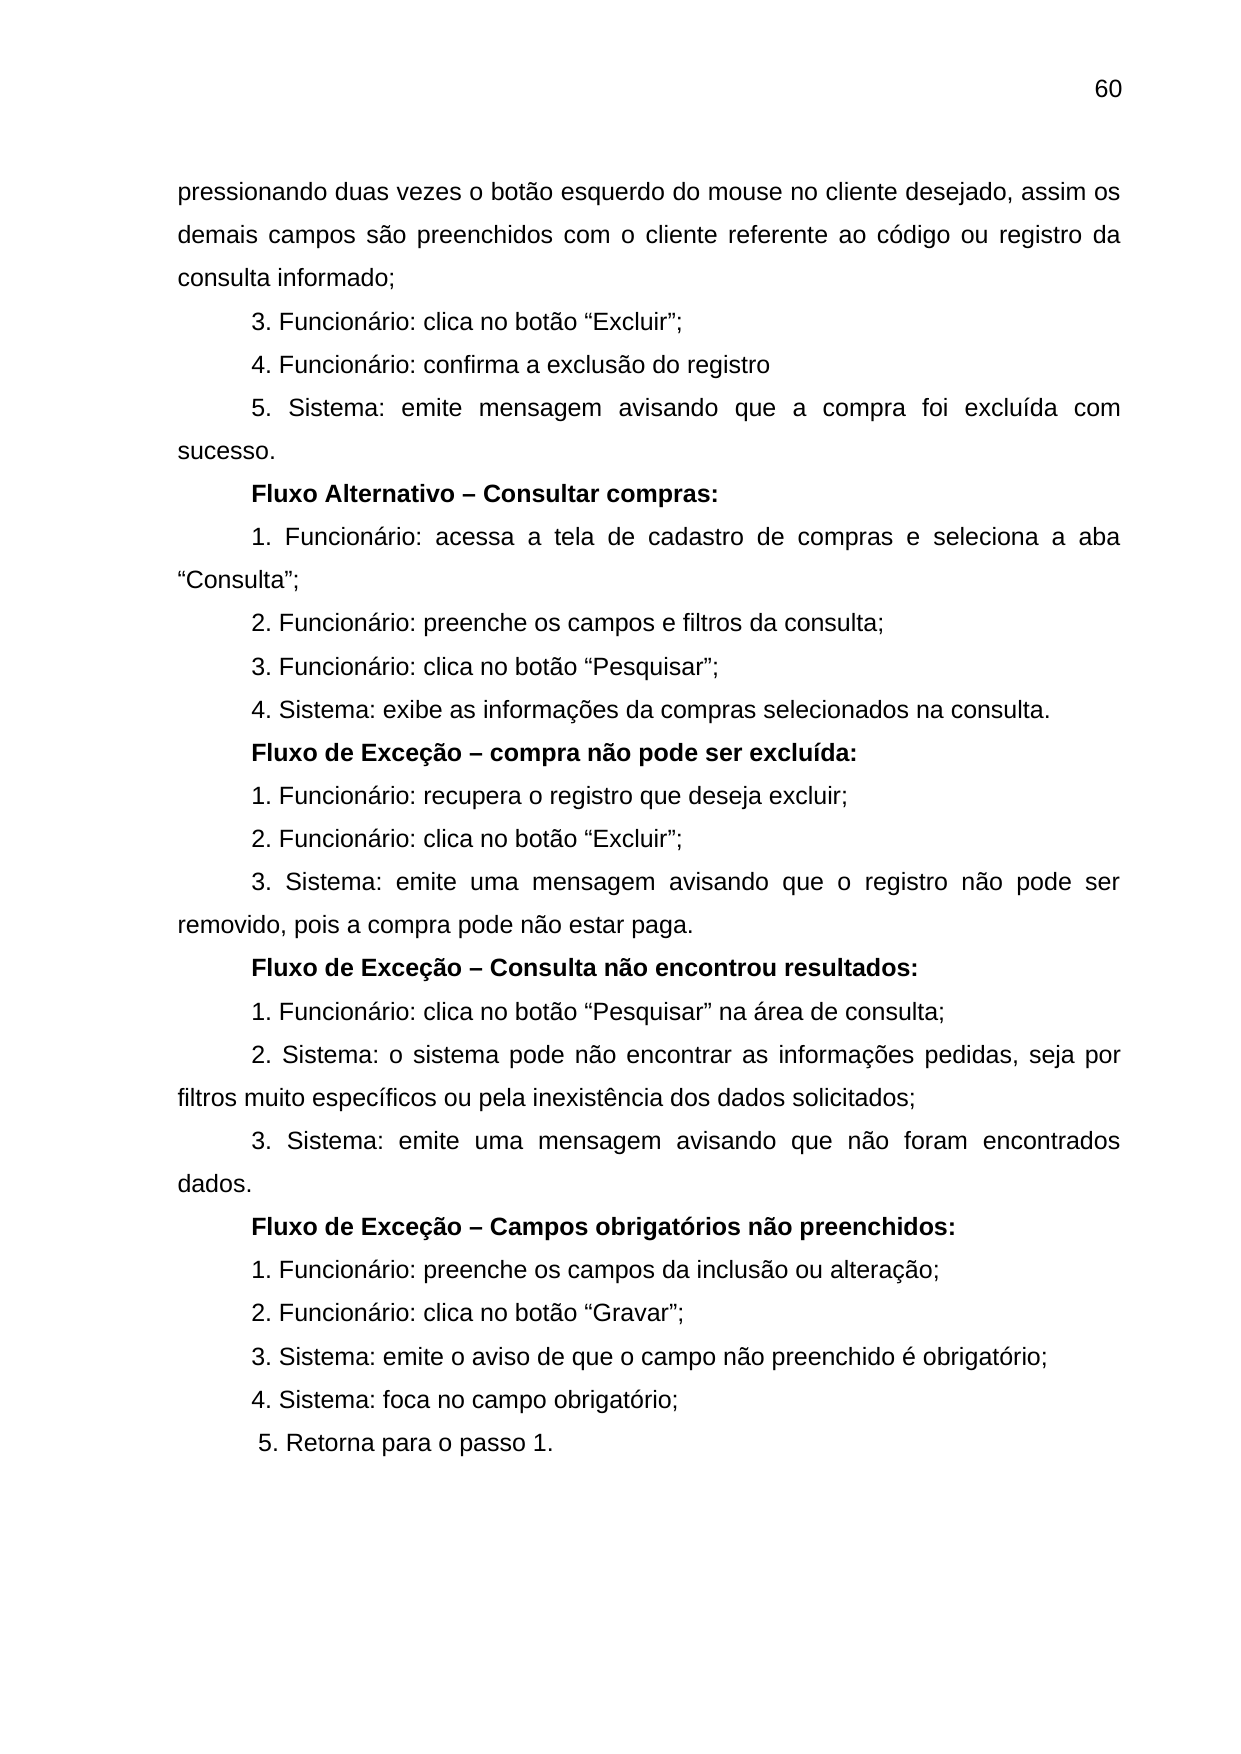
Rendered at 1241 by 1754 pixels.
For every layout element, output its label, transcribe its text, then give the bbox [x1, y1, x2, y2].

text 3. Funcionário: clica no botão “Excluir”; [177, 307, 1122, 335]
text Fluxo Alternativo – Consultar compras: [177, 479, 1122, 508]
text 5. Retorna para o passo 1. [177, 1428, 1122, 1457]
text 1. Funcionário: clica no botão “Pesquisar” na área de consulta; [177, 997, 1122, 1025]
text 4. Sistema: exibe as informações da compras selecionados na consulta. [177, 695, 1122, 723]
text 2. Funcionário: clica no botão “Excluir”; [177, 824, 1122, 853]
text Fluxo de Exceção – Consulta não encontrou resultados: [177, 953, 1122, 982]
text Fluxo de Exceção – compra não pode ser excluída: [177, 738, 1122, 767]
text 3. Funcionário: clica no botão “Pesquisar”; [177, 652, 1122, 680]
text 3. Sistema: emite uma mensagem avisando que o registro não pode ser removido, pois a compra pode não estar paga. [177, 867, 1122, 939]
text 1. Funcionário: preenche os campos da inclusão ou alteração; [177, 1255, 1122, 1284]
text 2. Funcionário: clica no botão “Gravar”; [177, 1298, 1122, 1327]
text 1. Funcionário: recupera o registro que deseja excluir; [177, 781, 1122, 810]
text 3. Sistema: emite uma mensagem avisando que não foram encontrados dados. [177, 1126, 1122, 1198]
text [177, 177, 1122, 292]
text 3. Sistema: emite o aviso de que o campo não preenchido é obrigatório; [177, 1342, 1122, 1370]
text 2. Sistema: o sistema pode não encontrar as informações pedidas, seja por filtros muito específicos ou pela inexistência dos dados solicitados; [177, 1040, 1122, 1112]
text 4. Funcionário: confirma a exclusão do registro [177, 350, 1122, 378]
text Fluxo de Exceção – Campos obrigatórios não preenchidos: [177, 1212, 1122, 1241]
text 5. Sistema: emite mensagem avisando que a compra foi excluída com sucesso. [177, 393, 1122, 465]
text 2. Funcionário: preenche os campos e filtros da consulta; [177, 608, 1122, 637]
text 1. Funcionário: acessa a tela de cadastro de compras e seleciona a aba “Consulta”; [177, 522, 1122, 594]
text 4. Sistema: foca no campo obrigatório; [177, 1385, 1122, 1413]
